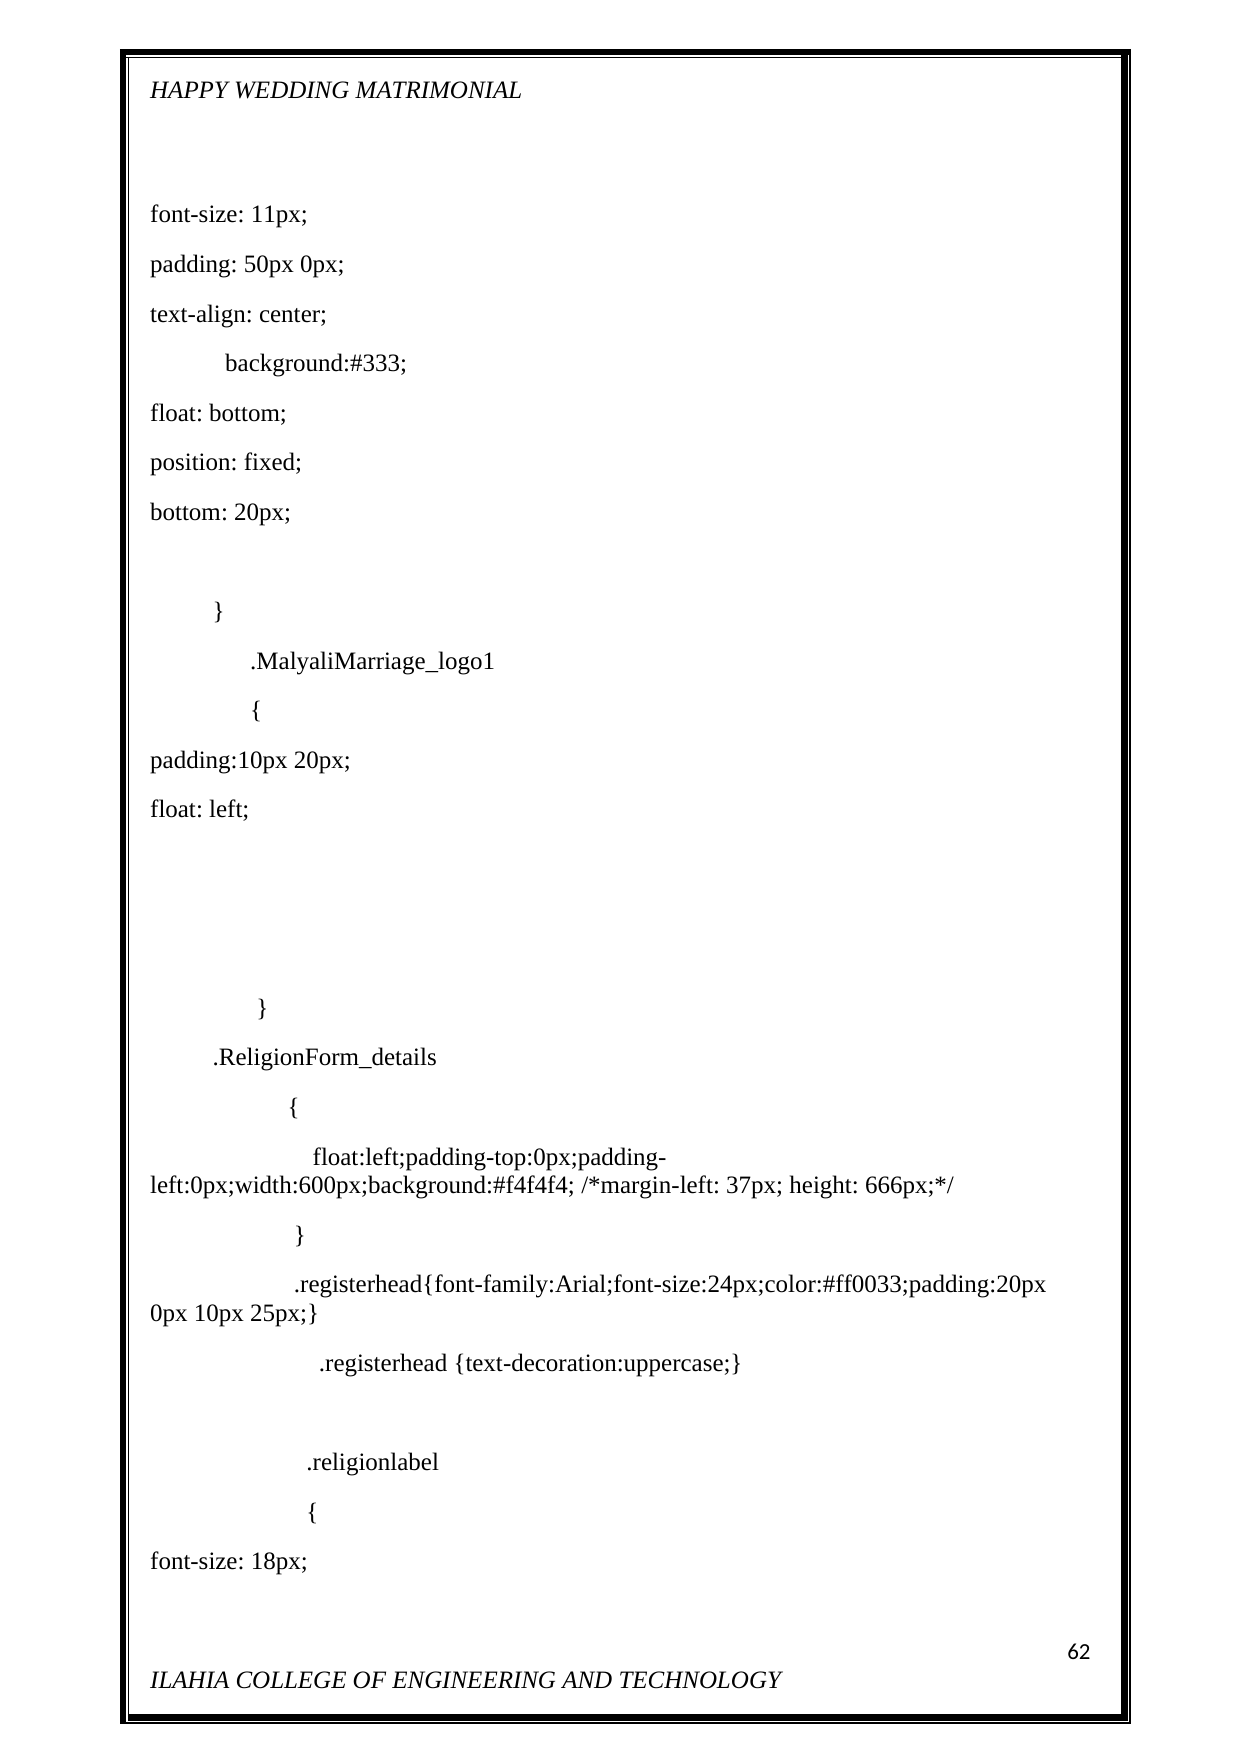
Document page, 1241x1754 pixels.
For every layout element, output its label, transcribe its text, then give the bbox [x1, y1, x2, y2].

text text-align: center; [150, 299, 1090, 327]
text { [150, 1497, 1090, 1525]
text .registerhead {text-decoration:uppercase;} [150, 1348, 1090, 1377]
text } [150, 1220, 1090, 1249]
text } [150, 596, 1090, 625]
text padding:10px 20px; [150, 745, 1090, 774]
text .registerhead{font-family:Arial;font-size:24px;color:#ff0033;padding:20px 0px 10px 25px;} [150, 1269, 1090, 1327]
text background:#333; [150, 348, 1090, 377]
text bottom: 20px; [150, 497, 1090, 526]
text } [150, 993, 1090, 1022]
text padding: 50px 0px; [150, 249, 1090, 278]
text float:left;padding-top:0px;padding-left:0px;width:600px;background:#f4f4f4; /*margin-left: 37px; height: 666px;*/ [150, 1142, 1090, 1199]
text font-size: 11px; [150, 199, 1090, 228]
text .MalyaliMarriage_logo1 [150, 646, 1090, 674]
text position: fixed; [150, 447, 1090, 476]
text font-size: 18px; [150, 1546, 1090, 1575]
text { [150, 695, 1090, 724]
text float: left; [150, 794, 1090, 823]
text { [150, 1092, 1090, 1121]
text .ReligionForm_details [150, 1042, 1090, 1071]
text .religionlabel [150, 1447, 1090, 1476]
text float: bottom; [150, 398, 1090, 427]
